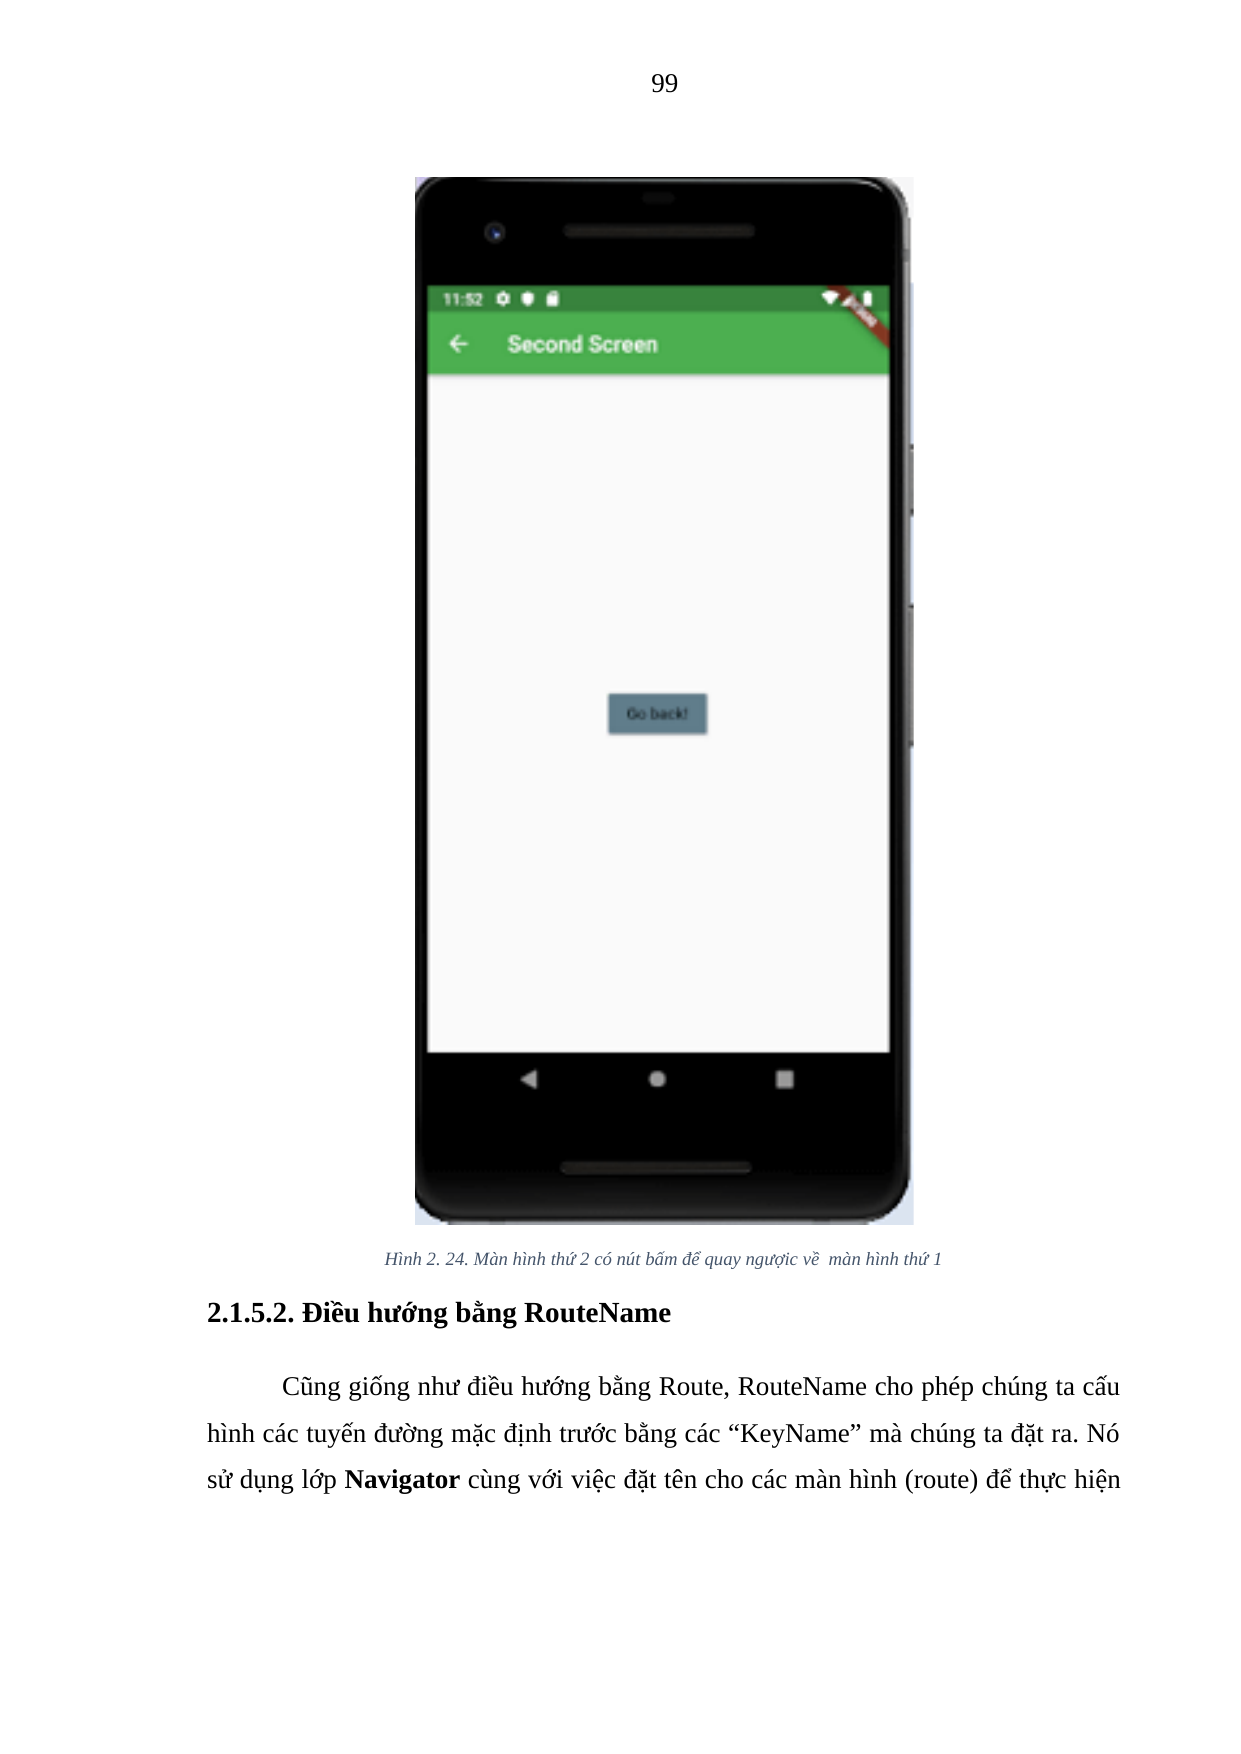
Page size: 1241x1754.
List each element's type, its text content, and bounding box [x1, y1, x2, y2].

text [207, 1370, 1122, 1494]
picture [415, 177, 914, 1225]
subtitle 2.1.5.2. Điều hướng bằng RouteName [207, 1295, 1122, 1328]
text Hình 2. 24. Màn hình thứ 2 có nút bấm để quay ngượic về màn hình thứ 1 [207, 1248, 1122, 1270]
